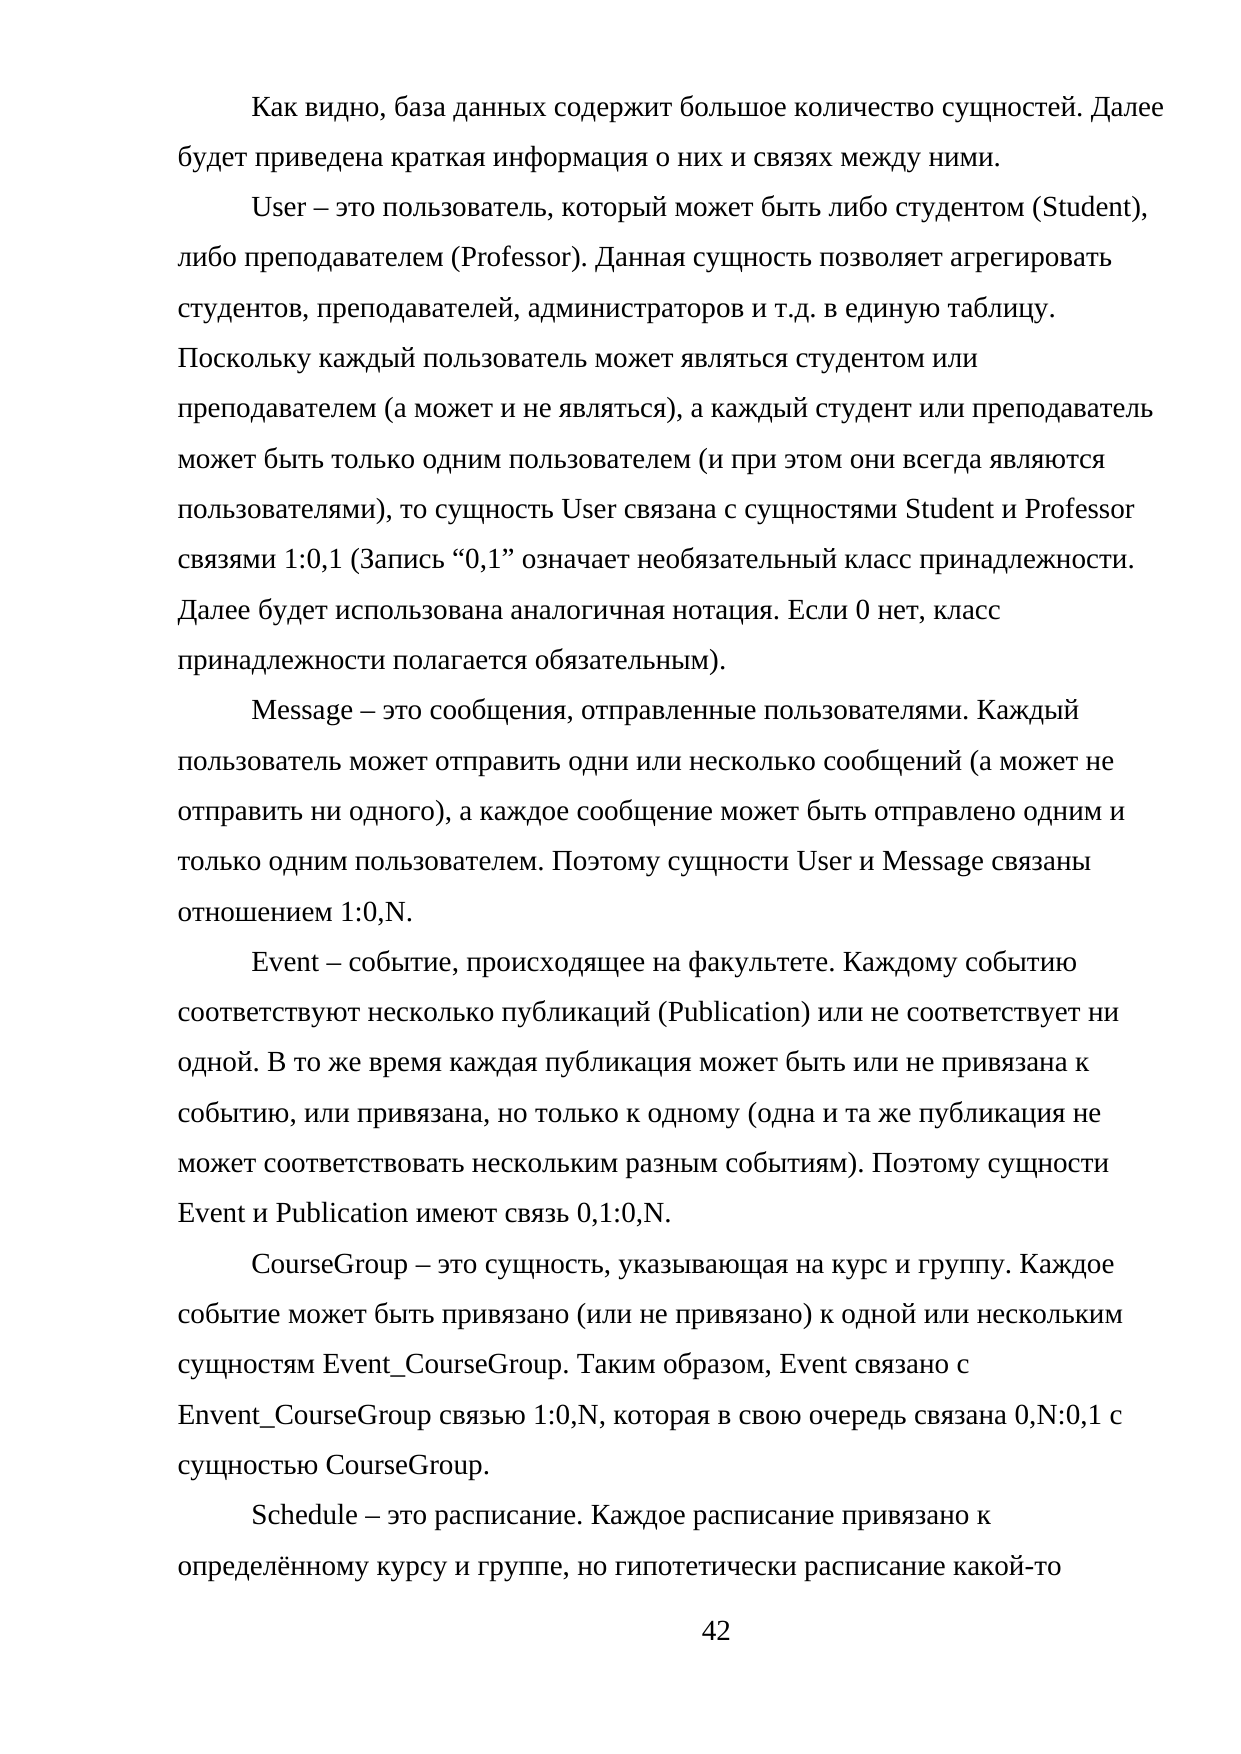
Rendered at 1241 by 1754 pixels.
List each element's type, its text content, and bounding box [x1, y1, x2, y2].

text Как видно, база данных содержит большое количество сущностей. Далее будет приведена краткая информация о них и связях между ними. [177, 89, 1181, 172]
text Event – событие, происходящее на факультете. Каждому событию соответствуют несколько публикаций (Publication) или не соответствует ни одной. В то же время каждая публикация может быть или не привязана к событию, или привязана, но только к одному (одна и та же публикация не может соответствовать нескольким разным событиям). Поэтому сущности Event и Publication имеют связь 0,1:0,N. [177, 944, 1181, 1229]
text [177, 1497, 1181, 1581]
text CourseGroup – это сущность, указывающая на курс и группу. Каждое событие может быть привязано (или не привязано) к одной или нескольким сущностям Event_CourseGroup. Таким образом, Event связано с Envent_CourseGroup связью 1:0,N, которая в свою очередь связана 0,N:0,1 с сущностью CourseGroup. [177, 1246, 1181, 1481]
text User – это пользователь, который может быть либо студентом (Student), либо преподавателем (Professor). Данная сущность позволяет агрегировать студентов, преподавателей, администраторов и т.д. в единую таблицу. Поскольку каждый пользователь может являться студентом или преподавателем (а может и не являться), а каждый студент или преподаватель может быть только одним пользователем (и при этом они всегда являются пользователями), то сущность User связана с сущностями Student и Professor связями 1:0,1 (Запись “0,1” означает необязательный класс принадлежности. Далее будет использована аналогичная нотация. Если 0 нет, класс принадлежности полагается обязательным). [177, 189, 1181, 676]
text Message – это сообщения, отправленные пользователями. Каждый пользователь может отправить одни или несколько сообщений (а может не отправить ни одного), а каждое сообщение может быть отправлено одним и только одним пользователем. Поэтому сущности User и Message связаны отношением 1:0,N. [177, 692, 1181, 927]
